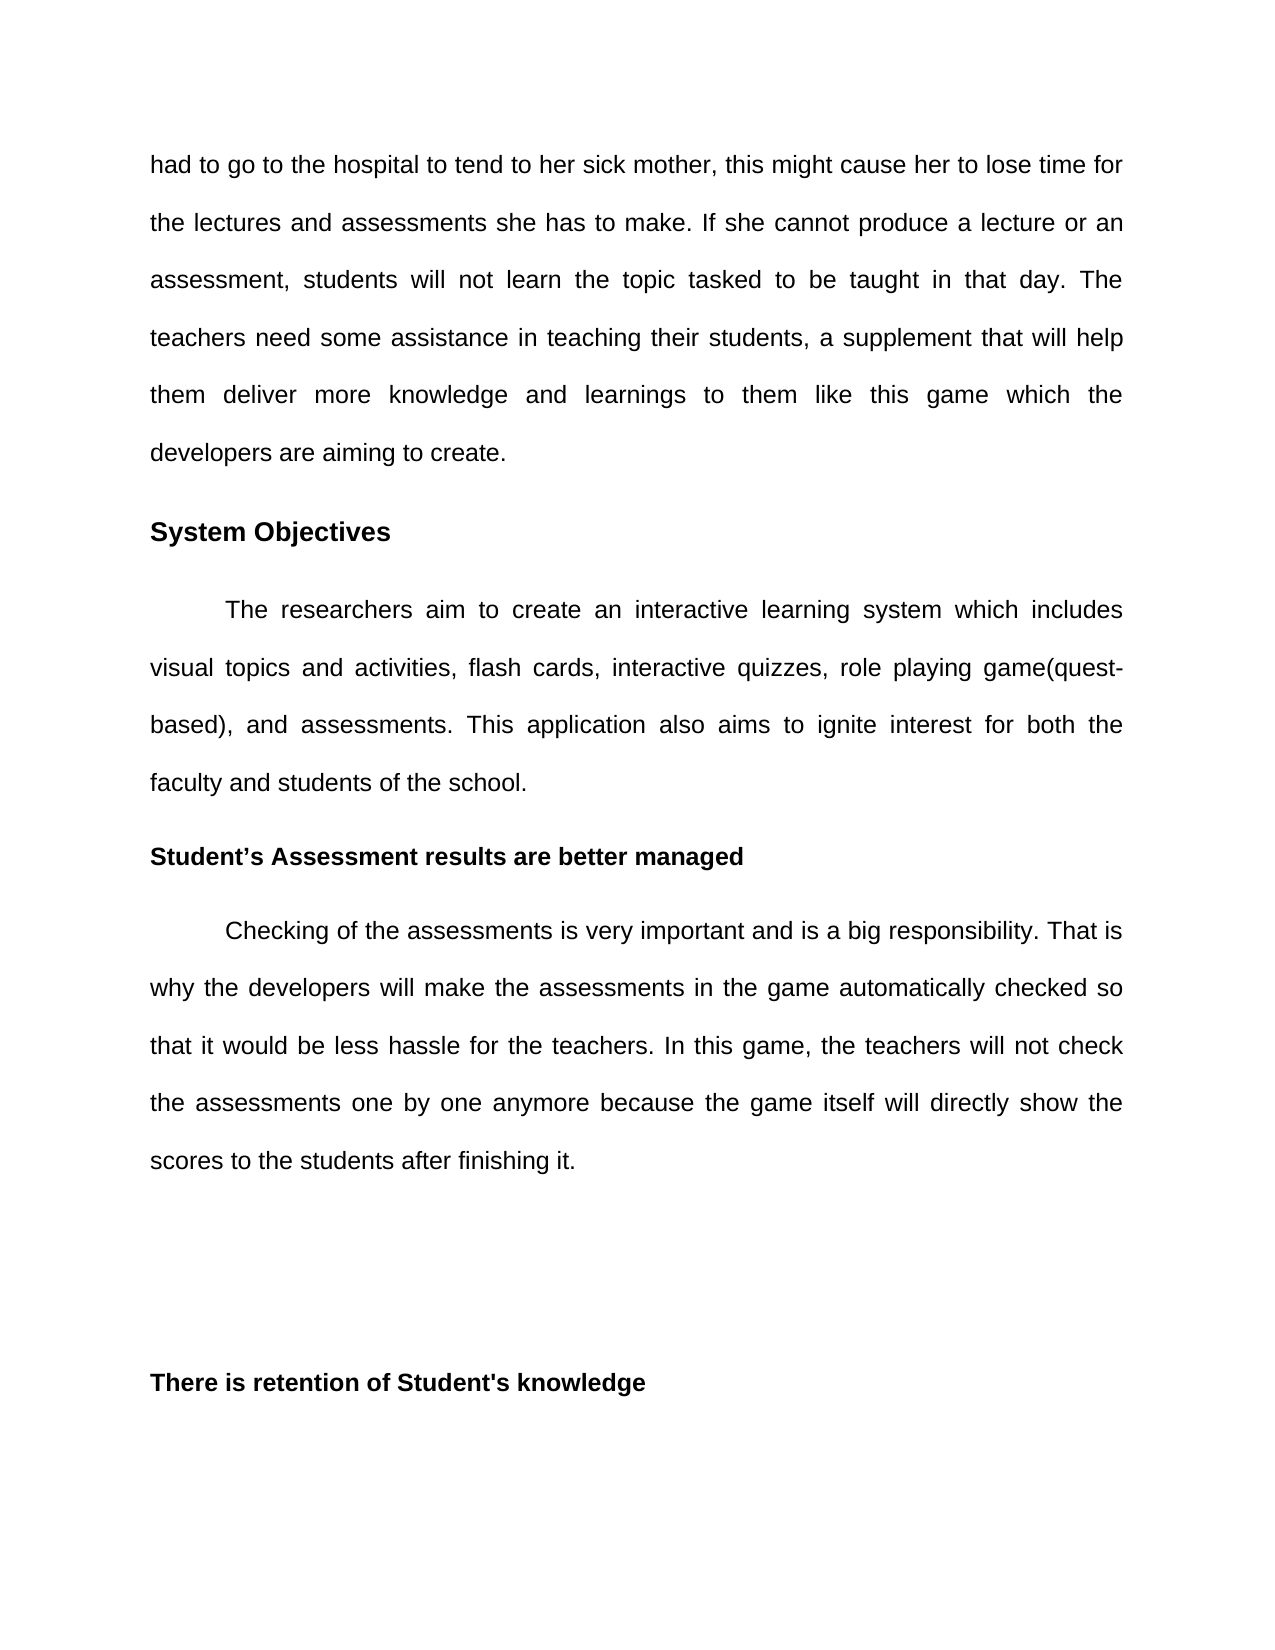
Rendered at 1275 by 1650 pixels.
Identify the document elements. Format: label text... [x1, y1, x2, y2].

text System Objectives [150, 516, 1125, 547]
text The researchers aim to create an interactive learning system which includes visual topics and activities, flash cards, interactive quizzes, role playing game(quest-based), and assessments. This application also aims to ignite interest for both the faculty and students of the school. [150, 595, 1125, 796]
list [150, 150, 1125, 466]
text Checking of the assessments is very important and is a big responsibility. That is why the developers will make the assessments in the game automatically checked so that it would be less hassle for the teachers. In this game, the teachers will not check the assessments one by one anymore because the game itself will directly show the scores to the students after finishing it. [150, 916, 1125, 1174]
text There is retention of Student's knowledge [150, 1368, 1125, 1397]
text Student’s Assessment results are better managed [150, 842, 1125, 870]
